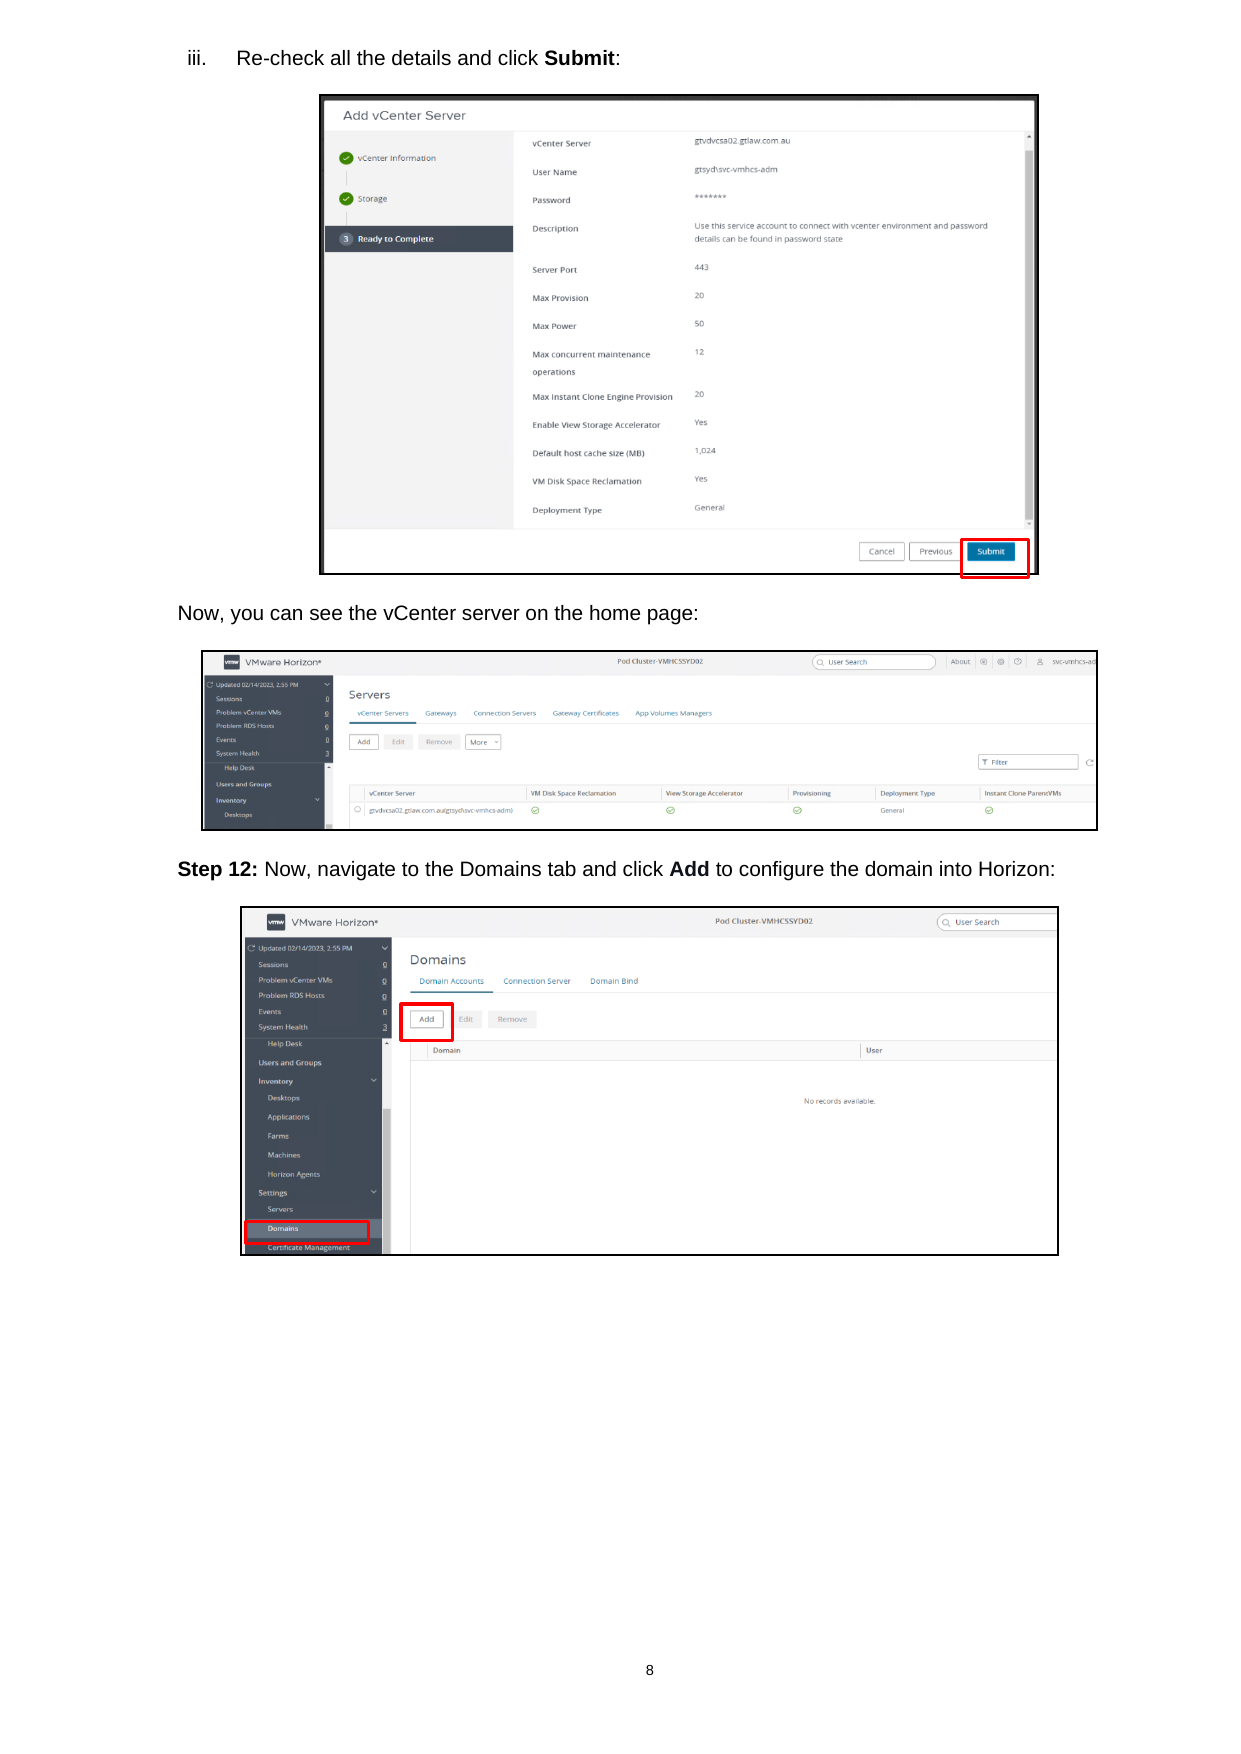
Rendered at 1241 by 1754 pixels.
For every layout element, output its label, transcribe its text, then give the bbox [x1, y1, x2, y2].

picture [242, 908, 1057, 1254]
text Step 12: Now, navigate to the Domains tab and click Add to configure the domain into Horizon: [177, 856, 1122, 881]
text Now, you can see the vCenter server on the home page: [177, 600, 1122, 625]
picture [963, 541, 1027, 573]
list Re-check all the details and click Submit: [207, 44, 1122, 69]
picture [321, 96, 1037, 573]
picture [203, 652, 1096, 829]
